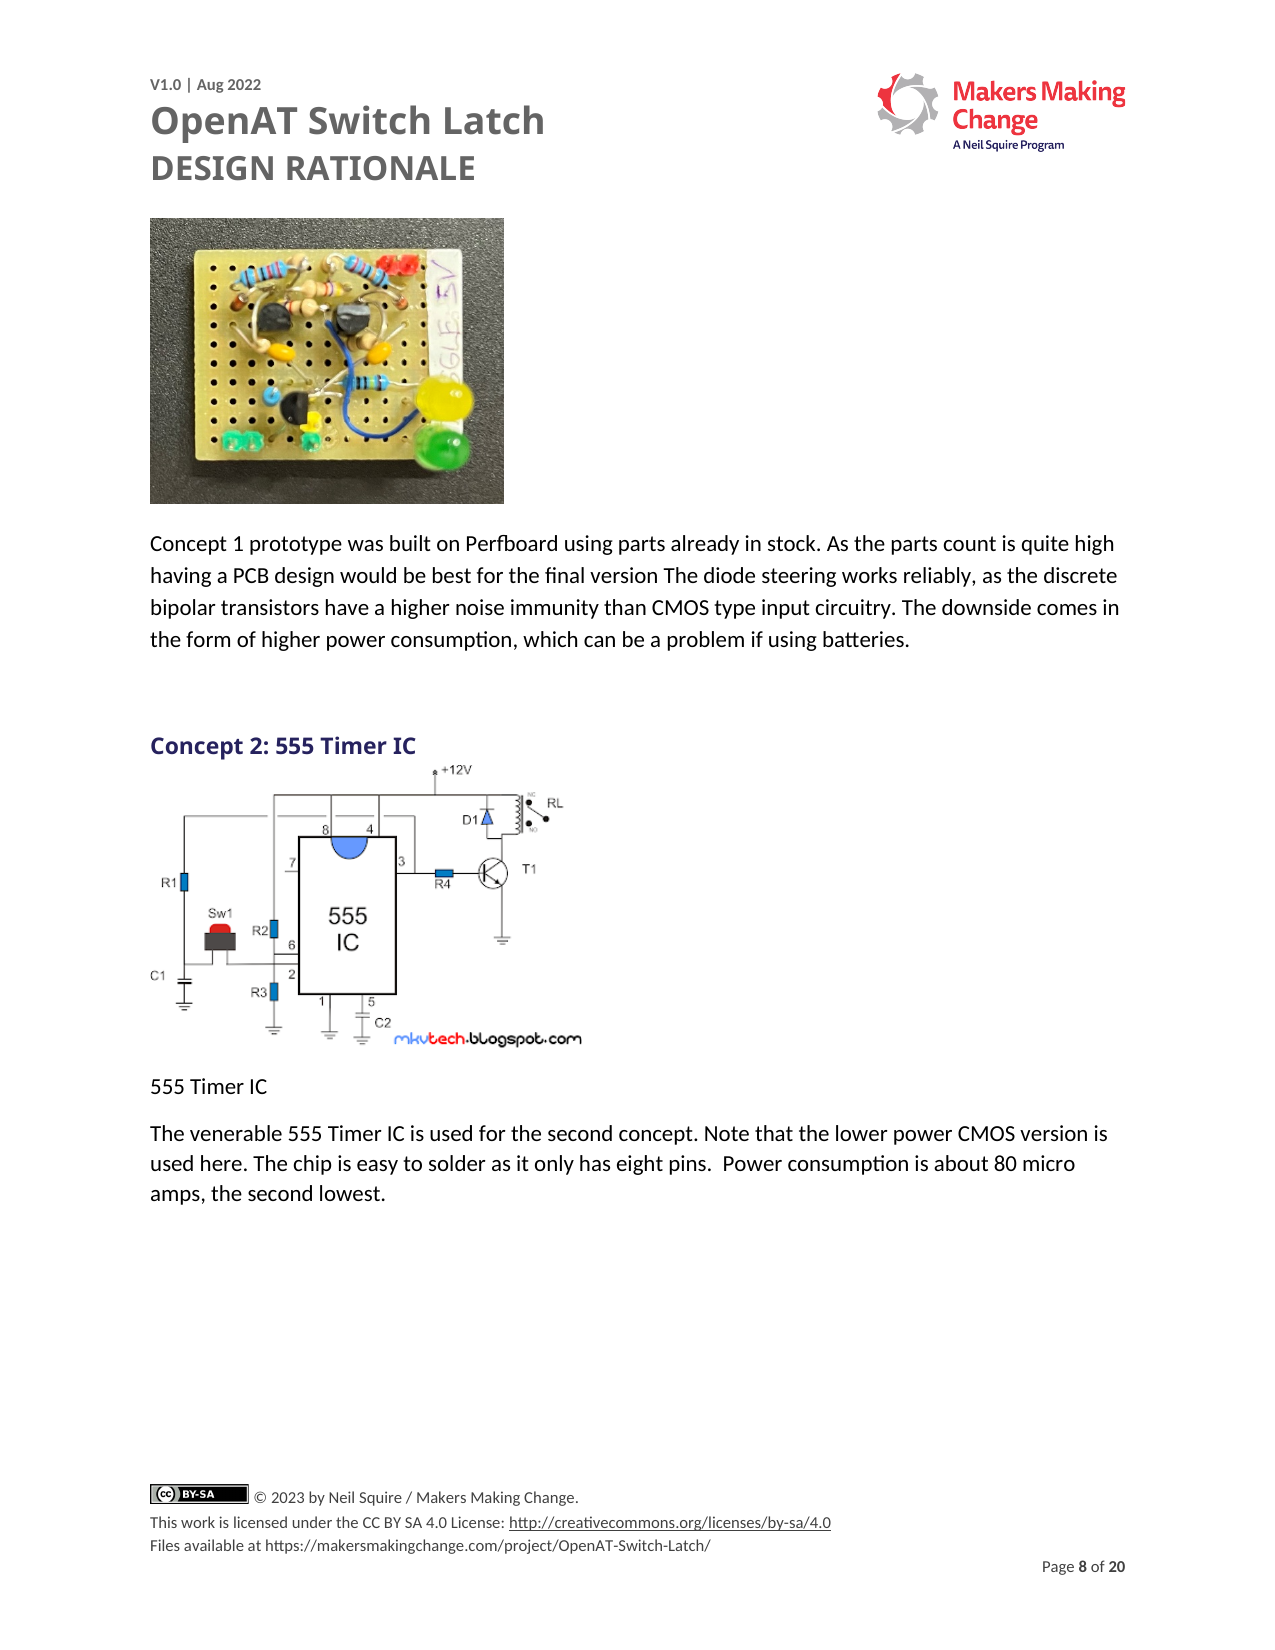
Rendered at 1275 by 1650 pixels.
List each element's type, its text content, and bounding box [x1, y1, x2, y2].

text Concept 1 prototype was built on Perfboard using parts already in stock. As the parts count is quite high having a PCB design would be best for the final version The diode steering works reliably, as the discrete bipolar transistors have a higher noise immunity than CMOS type input circuitry. The downside comes in the form of higher power consumption, which can be a problem if using batteries. [150, 529, 1125, 654]
picture [150, 218, 504, 504]
picture [150, 765, 582, 1054]
picture [877, 73, 1125, 152]
text 555 Timer IC [150, 1072, 1125, 1100]
text The venerable 555 Timer IC is used for the second concept. Note that the lower power CMOS version is used here. The chip is easy to solder as it only has eight pins. Power consumption is about 80 micro amps, the second lowest. [150, 1119, 1125, 1208]
subtitle Concept 2: 555 Timer IC [150, 730, 1125, 761]
picture [150, 1484, 249, 1504]
